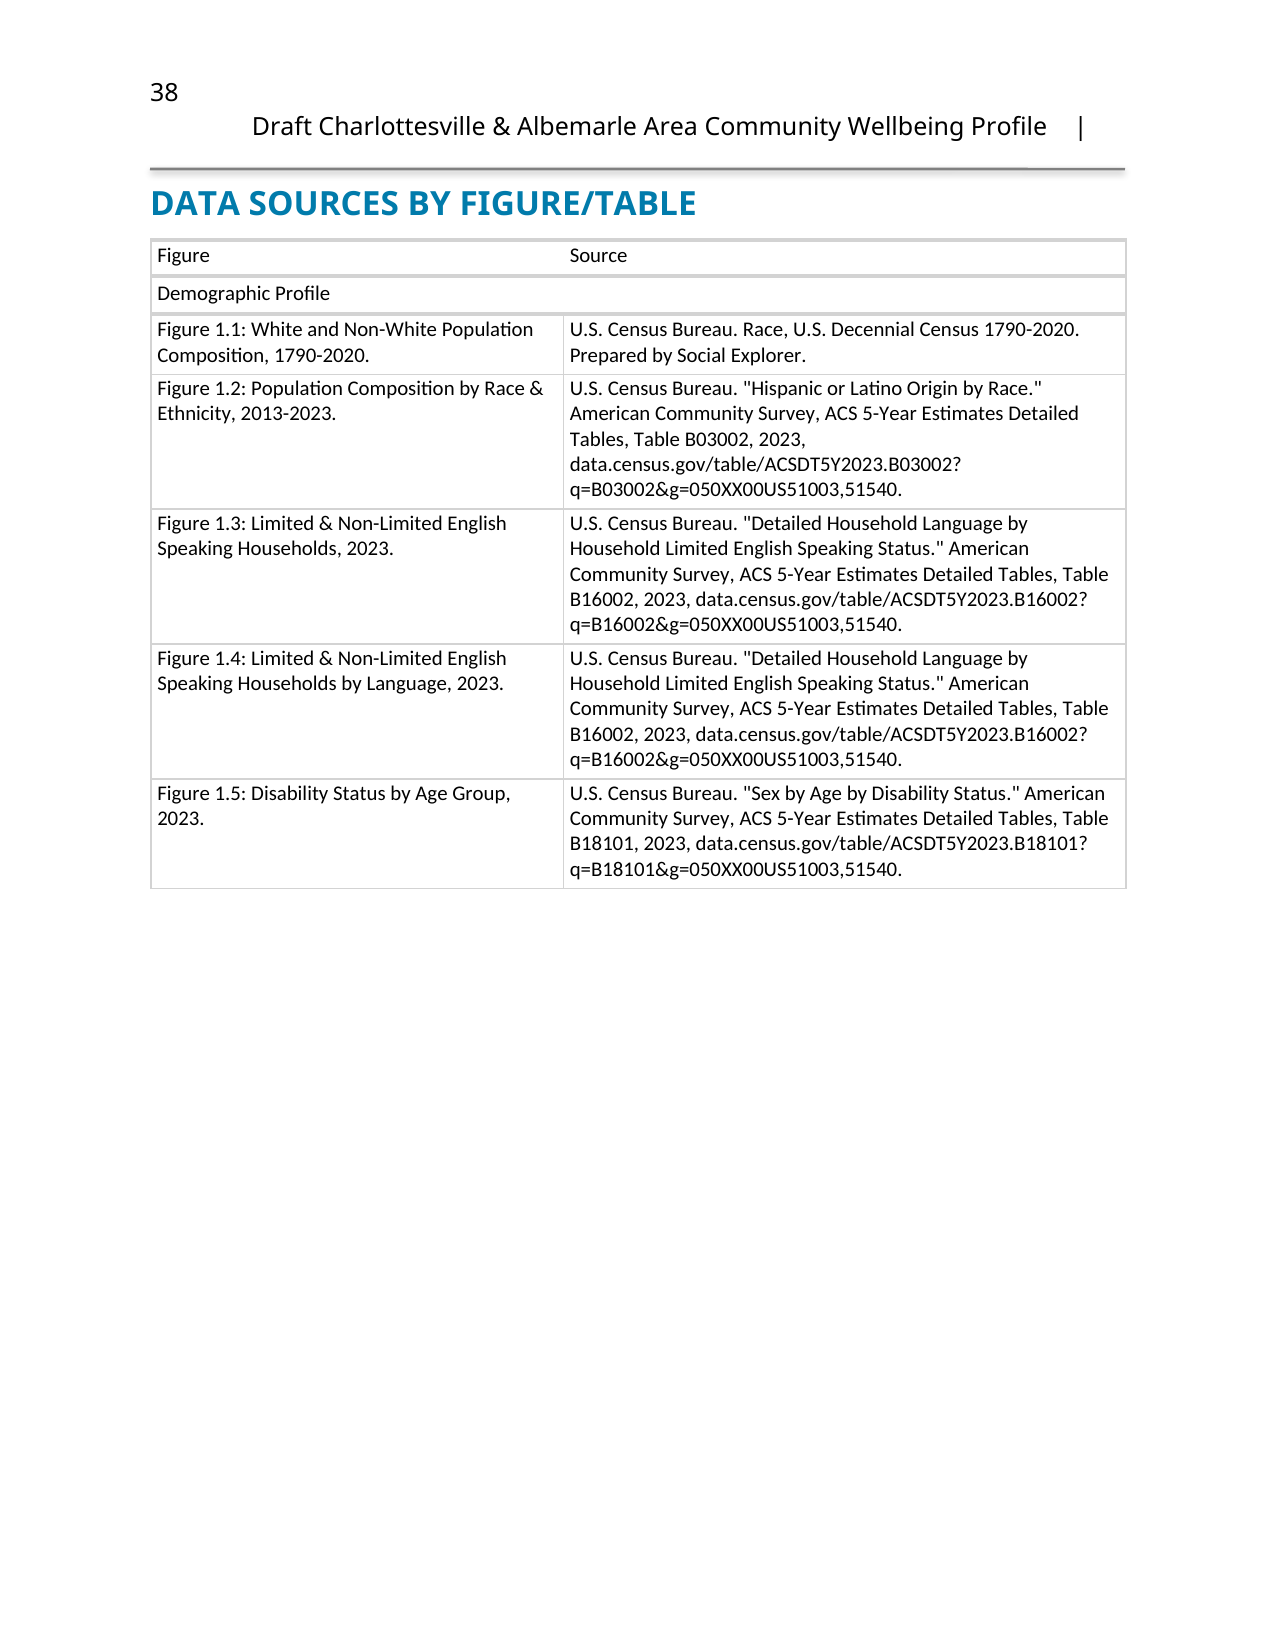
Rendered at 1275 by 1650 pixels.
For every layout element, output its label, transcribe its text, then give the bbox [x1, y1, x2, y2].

table_cell Figure 1.3: Limited & Non-Limited English Speaking Households, 2023. [152, 510, 563, 643]
table_cell U.S. Census Bureau. Race, U.S. Decennial Census 1790-2020. Prepared by Social Explorer. [564, 316, 1125, 373]
subtitle Data Sources by Figure/Table [150, 180, 1125, 225]
table_cell Figure 1.4: Limited & Non-Limited English Speaking Households by Language, 2023. [152, 645, 563, 778]
table_cell U.S. Census Bureau. "Detailed Household Language by Household Limited English Speaking Status." American Community Survey, ACS 5-Year Estimates Detailed Tables, Table B16002, 2023, data.census.gov/table/ACSDT5Y2023.B16002?q=B16002&g=050XX00US51003,51540. [564, 510, 1125, 643]
table_cell Figure 1.1: White and Non-White Population Composition, 1790-2020. [152, 316, 563, 373]
table_cell Demographic Profile [152, 278, 1125, 312]
table_cell U.S. Census Bureau. "Detailed Household Language by Household Limited English Speaking Status." American Community Survey, ACS 5-Year Estimates Detailed Tables, Table B16002, 2023, data.census.gov/table/ACSDT5Y2023.B16002?q=B16002&g=050XX00US51003,51540. [564, 645, 1125, 778]
table_cell U.S. Census Bureau. "Sex by Age by Disability Status." American Community Survey, ACS 5-Year Estimates Detailed Tables, Table B18101, 2023, data.census.gov/table/ACSDT5Y2023.B18101?q=B18101&g=050XX00US51003,51540. [564, 780, 1125, 888]
table_header Figure [152, 242, 563, 274]
table_header Source [563, 242, 1125, 274]
table_cell Figure 1.2: Population Composition by Race & Ethnicity, 2013-2023. [152, 375, 563, 508]
table_cell U.S. Census Bureau. "Hispanic or Latino Origin by Race." American Community Survey, ACS 5-Year Estimates Detailed Tables, Table B03002, 2023, data.census.gov/table/ACSDT5Y2023.B03002?q=B03002&g=050XX00US51003,51540. [564, 375, 1125, 508]
table_cell Figure 1.5: Disability Status by Age Group, 2023. [152, 780, 563, 888]
